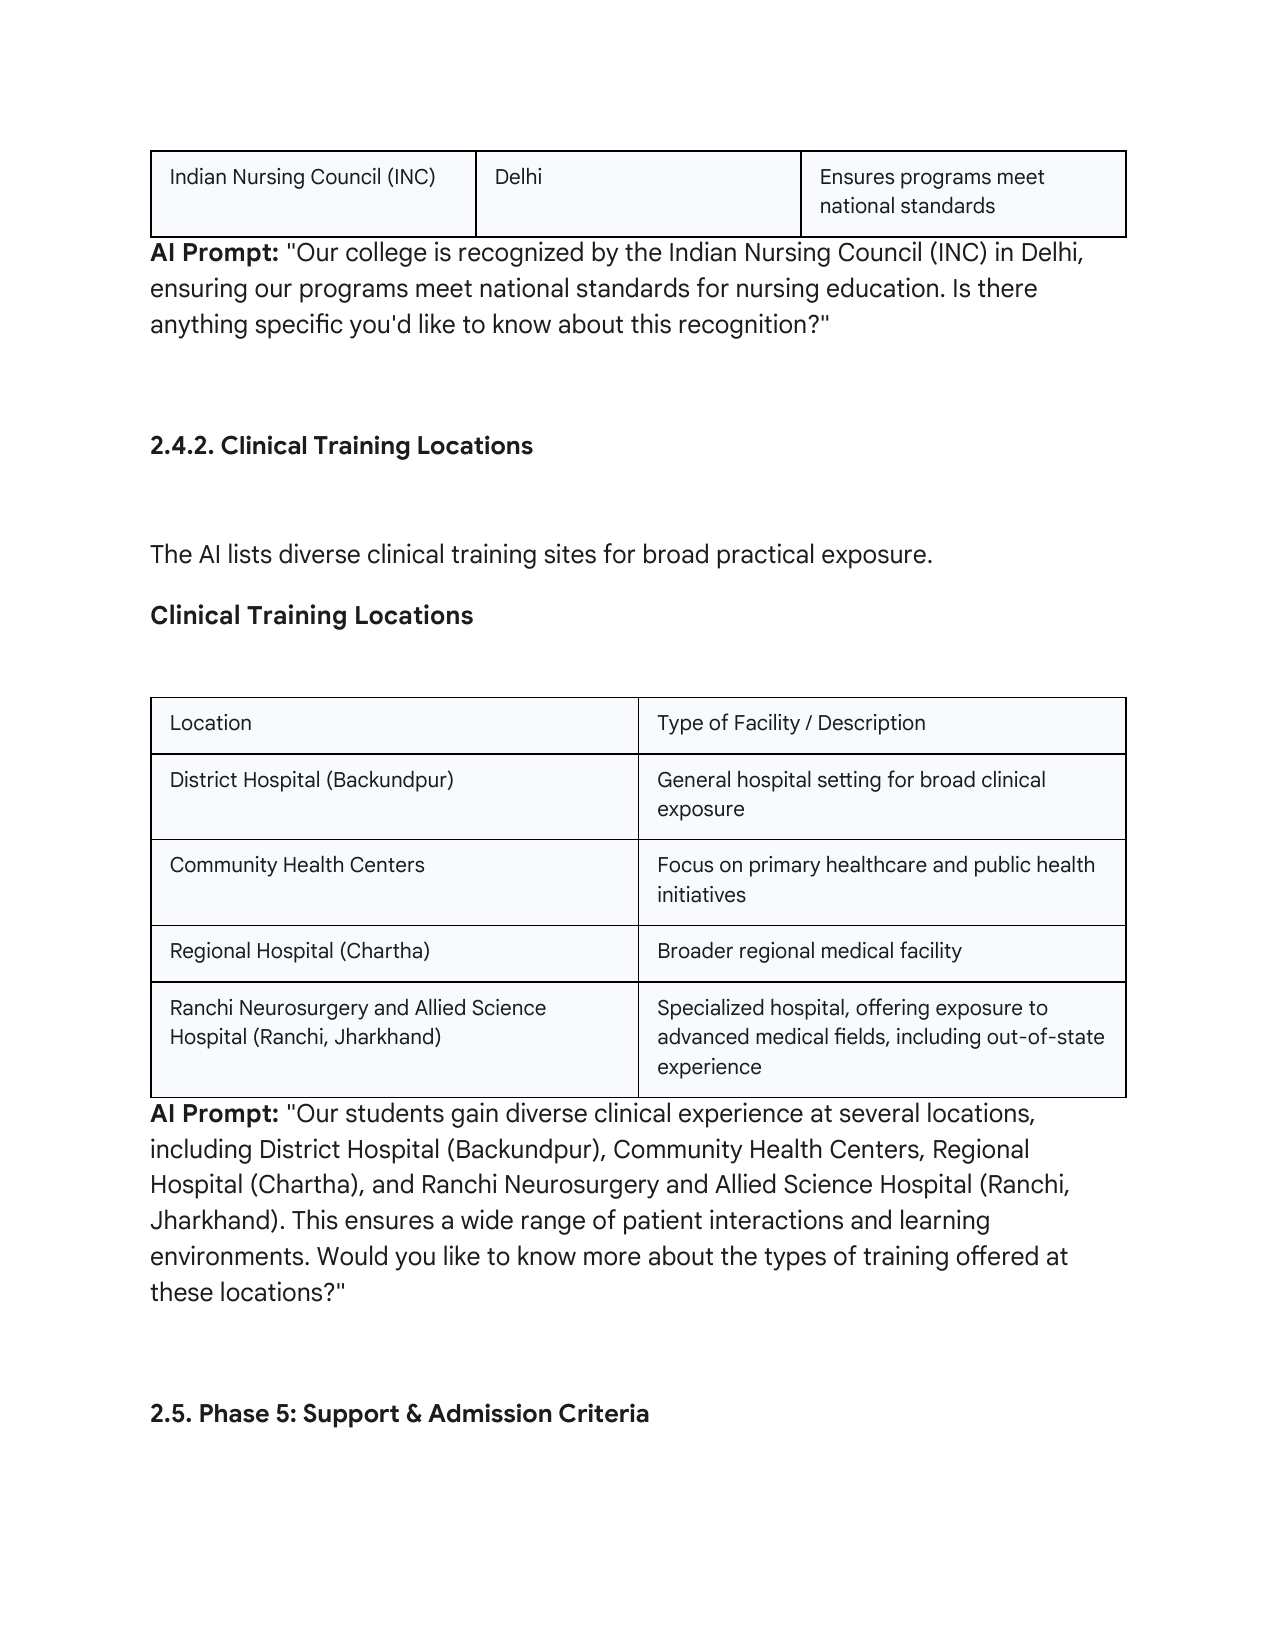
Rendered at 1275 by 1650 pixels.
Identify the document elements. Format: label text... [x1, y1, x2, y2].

text Clinical Training Locations [150, 600, 1125, 631]
table_cell Ranchi Neurosurgery and Allied Science Hospital (Ranchi, Jharkhand) [152, 983, 638, 1097]
text The AI lists diverse clinical training sites for broad practical exposure. [150, 539, 1125, 571]
text AI Prompt: "Our college is recognized by the Indian Nursing Council (INC) in Delhi, ensuring our programs meet national standards for nursing education. Is there anything specific you'd like to know about this recognition?" [150, 238, 1125, 340]
table_cell Regional Hospital (Chartha) [152, 926, 638, 981]
table_header Type of Facility / Description [639, 698, 1125, 753]
table_cell Community Health Centers [152, 840, 638, 925]
table_cell Delhi [477, 152, 800, 236]
subtitle 2.5. Phase 5: Support & Admission Criteria [150, 1398, 1125, 1429]
table_cell Focus on primary healthcare and public health initiatives [639, 840, 1125, 925]
table_header Location [152, 698, 638, 753]
subtitle 2.4.2. Clinical Training Locations [150, 430, 1125, 462]
table_cell Indian Nursing Council (INC) [152, 152, 475, 236]
table_cell Specialized hospital, offering exposure to advanced medical fields, including out-of-state experience [639, 983, 1125, 1097]
table_cell General hospital setting for broad clinical exposure [639, 755, 1125, 839]
table_cell Broader regional medical facility [639, 926, 1125, 981]
table_cell Ensures programs meet national standards [802, 152, 1125, 236]
text AI Prompt: "Our students gain diverse clinical experience at several locations, including District Hospital (Backundpur), Community Health Centers, Regional Hospital (Chartha), and Ranchi Neurosurgery and Allied Science Hospital (Ranchi, Jharkhand). This ensures a wide range of patient interactions and learning environments. Would you like to know more about the types of training offered at these locations?" [150, 1098, 1125, 1308]
table_cell District Hospital (Backundpur) [152, 755, 638, 839]
